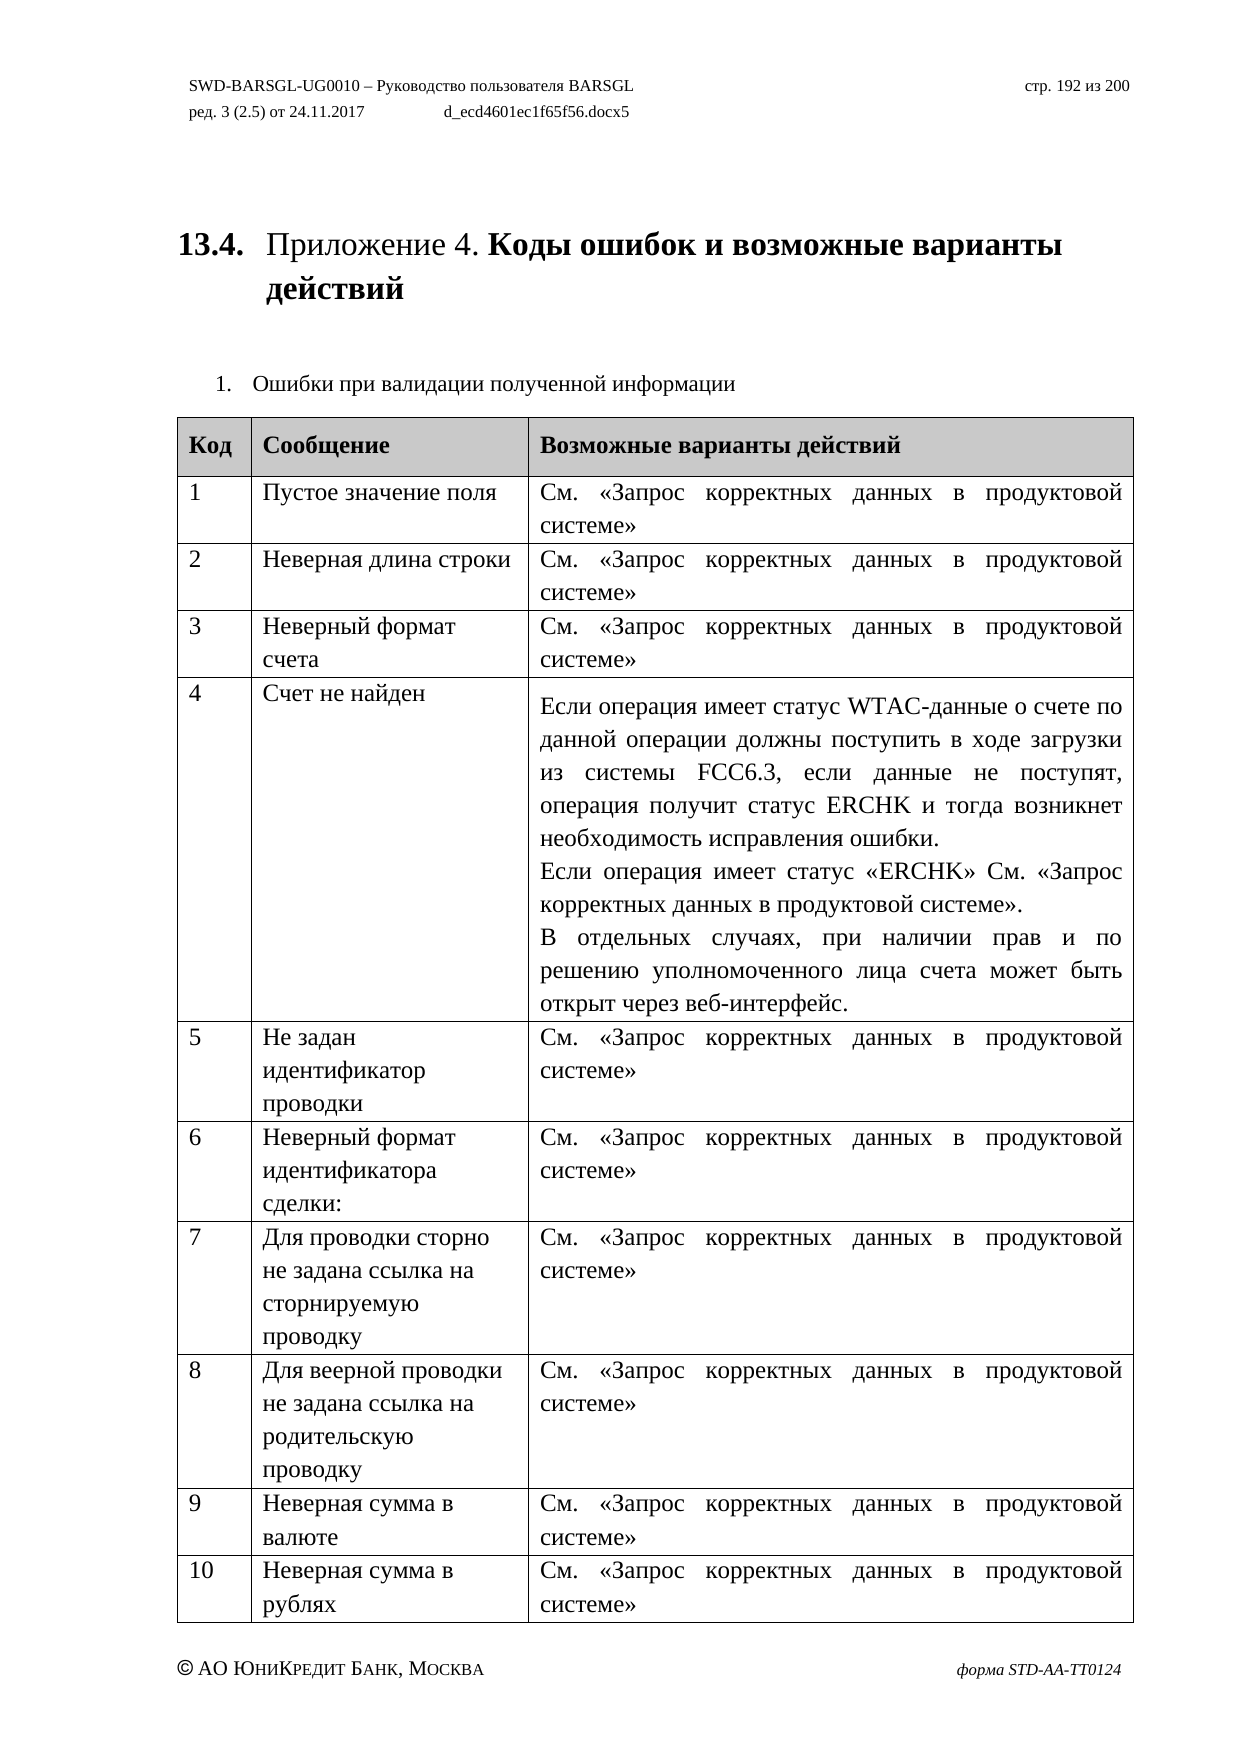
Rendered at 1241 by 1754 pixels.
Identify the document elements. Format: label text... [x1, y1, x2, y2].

table_cell Неверный формат идентификатора сделки: [252, 1122, 528, 1221]
table_cell 3 [178, 611, 251, 677]
table_cell 4 [178, 678, 251, 1021]
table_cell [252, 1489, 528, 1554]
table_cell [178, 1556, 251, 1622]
table_cell Неверный формат счета [252, 611, 528, 677]
table_cell 6 [178, 1122, 251, 1221]
table_cell См. «Запрос корректных данных в продуктовой системе» [529, 1122, 1133, 1221]
table_cell Счет не найден [252, 678, 528, 1021]
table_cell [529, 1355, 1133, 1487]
list Ошибки при валидации полученной информации [215, 370, 1152, 396]
table_cell См. «Запрос корректных данных в продуктовой системе» [529, 544, 1133, 610]
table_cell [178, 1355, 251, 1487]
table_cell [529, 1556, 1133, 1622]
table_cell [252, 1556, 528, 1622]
table_cell Пустое значение поля [252, 477, 528, 543]
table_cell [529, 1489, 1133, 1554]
table_header Возможные варианты действий [529, 418, 1133, 476]
table_cell Если операция имеет статус WTAC-данные о счете по данной операции должны поступить в ходе загрузки из системы FCC6.3, если данные не поступят, операция получит статус ERCHK и тогда возникнет необходимость исправления ошибки. Если операция имеет статус «ERCHK» См. «Запрос корректных данных в продуктовой системе». В отдельных случаях, при наличии прав и по решению уполномоченного лица счета может быть открыт через веб-интерфейс. [529, 678, 1133, 1021]
table_cell 1 [178, 477, 251, 543]
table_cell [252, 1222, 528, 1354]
table_header Сообщение [252, 418, 528, 476]
table_cell Неверная длина строки [252, 544, 528, 610]
table_cell См. «Запрос корректных данных в продуктовой системе» [529, 611, 1133, 677]
table_cell Не задан идентификатор проводки [252, 1022, 528, 1121]
table_header Код [178, 418, 251, 476]
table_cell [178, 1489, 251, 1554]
subtitle Приложение 4. Коды ошибок и возможные варианты действий [177, 224, 1152, 306]
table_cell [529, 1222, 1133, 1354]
table_cell См. «Запрос корректных данных в продуктовой системе» [529, 477, 1133, 543]
table_cell См. «Запрос корректных данных в продуктовой системе» [529, 1022, 1133, 1121]
table_cell 2 [178, 544, 251, 610]
table_cell 7 [178, 1222, 251, 1354]
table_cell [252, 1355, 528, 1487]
table_cell 5 [178, 1022, 251, 1121]
